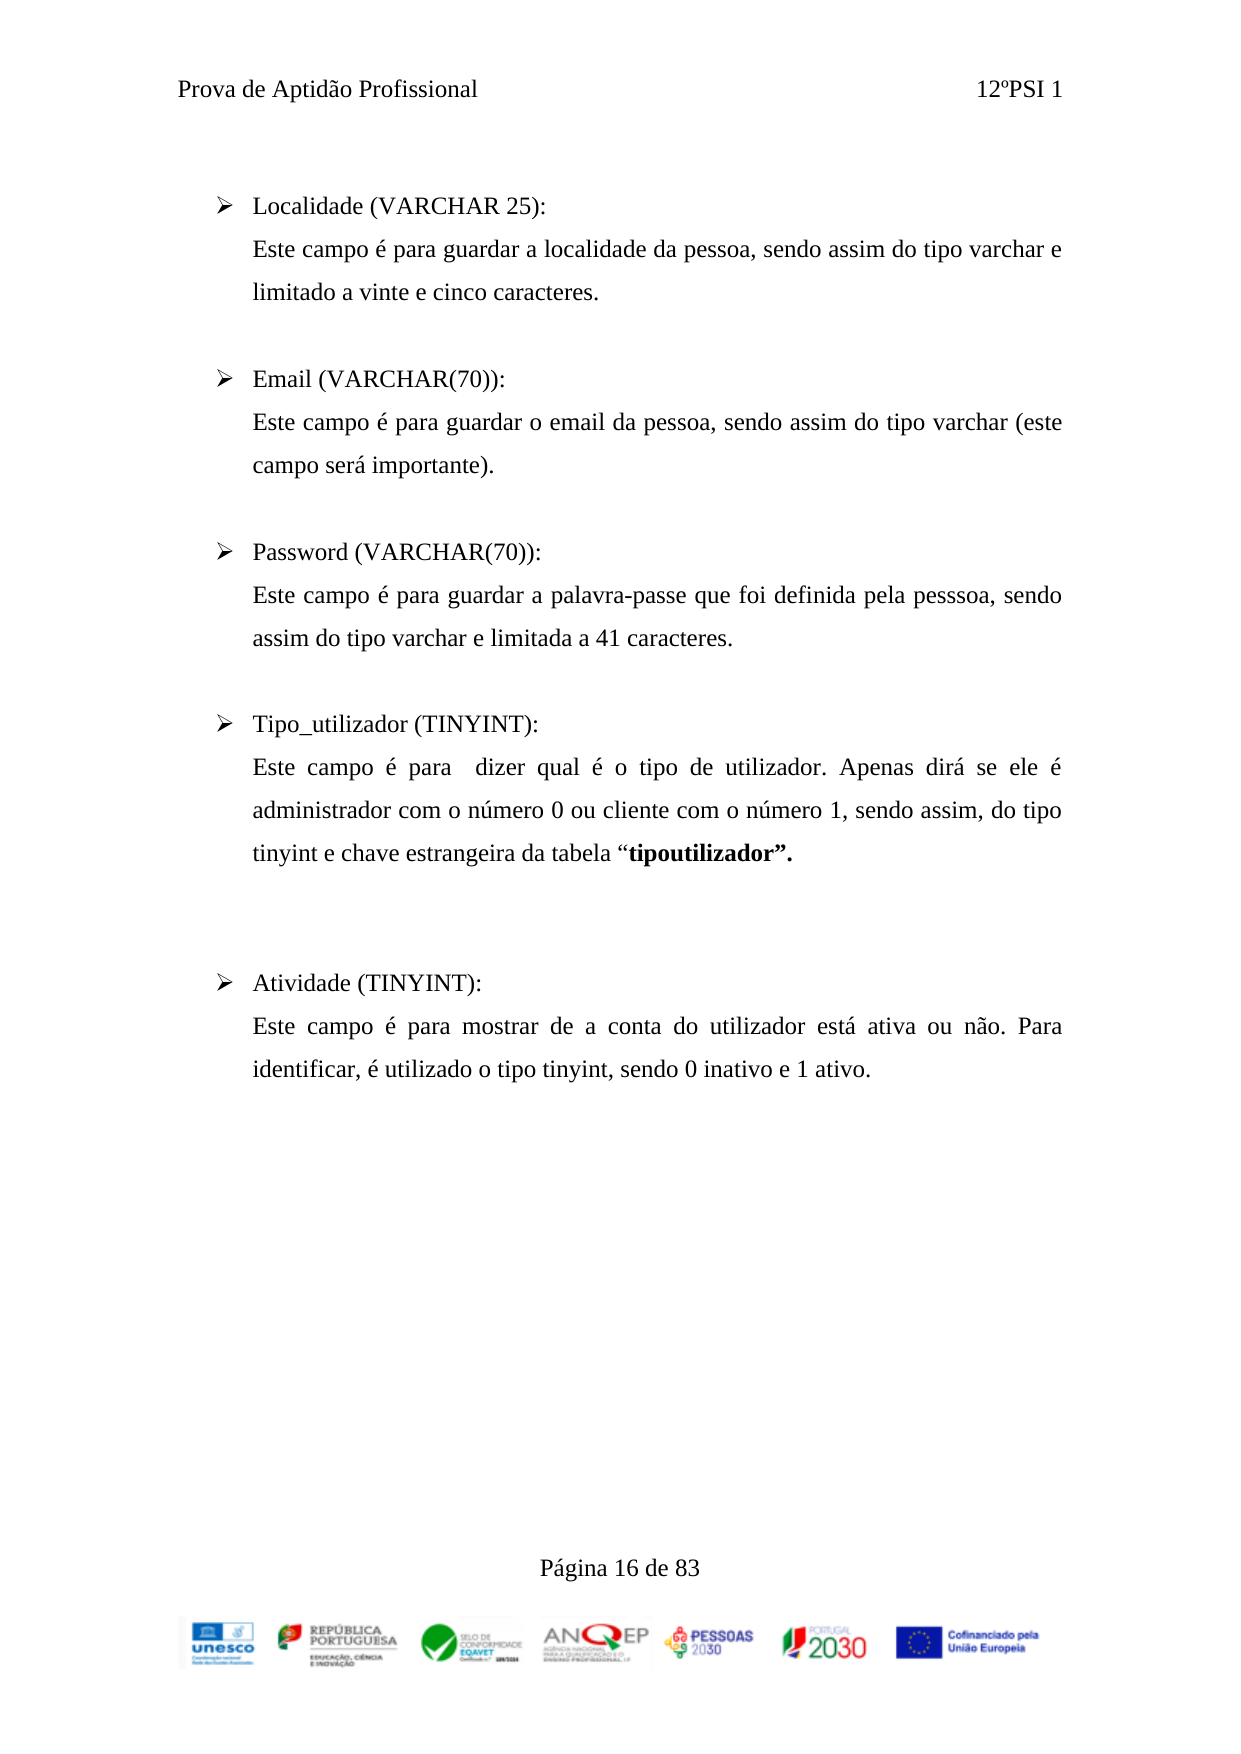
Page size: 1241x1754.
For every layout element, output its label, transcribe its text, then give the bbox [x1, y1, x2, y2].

list Password (VARCHAR(70)): [215, 537, 1063, 565]
list Tipo_utilizador (TINYINT): [215, 709, 1063, 738]
list Atividade (TINYINT): [215, 968, 1063, 997]
picture [177, 1615, 1084, 1677]
list Este campo é para dizer qual é o tipo de utilizador. Apenas dirá se ele é administrador com o número 0 ou cliente com o número 1, sendo assim, do tipo tinyint e chave estrangeira da tabela “tipoutilizador”. [252, 752, 1063, 867]
list Este campo é para guardar o email da pessoa, sendo assim do tipo varchar (este campo será importante). [252, 407, 1063, 479]
list Este campo é para guardar a localidade da pessoa, sendo assim do tipo varchar e limitado a vinte e cinco caracteres. [252, 234, 1063, 306]
list Este campo é para guardar a palavra-passe que foi definida pela pesssoa, sendo assim do tipo varchar e limitada a 41 caracteres. [252, 580, 1063, 652]
list Localidade (VARCHAR 25): [215, 191, 1063, 219]
list Este campo é para mostrar de a conta do utilizador está ativa ou não. Para identificar, é utilizado o tipo tinyint, sendo 0 inativo e 1 ativo. [252, 1011, 1063, 1083]
list Email (VARCHAR(70)): [215, 364, 1063, 393]
